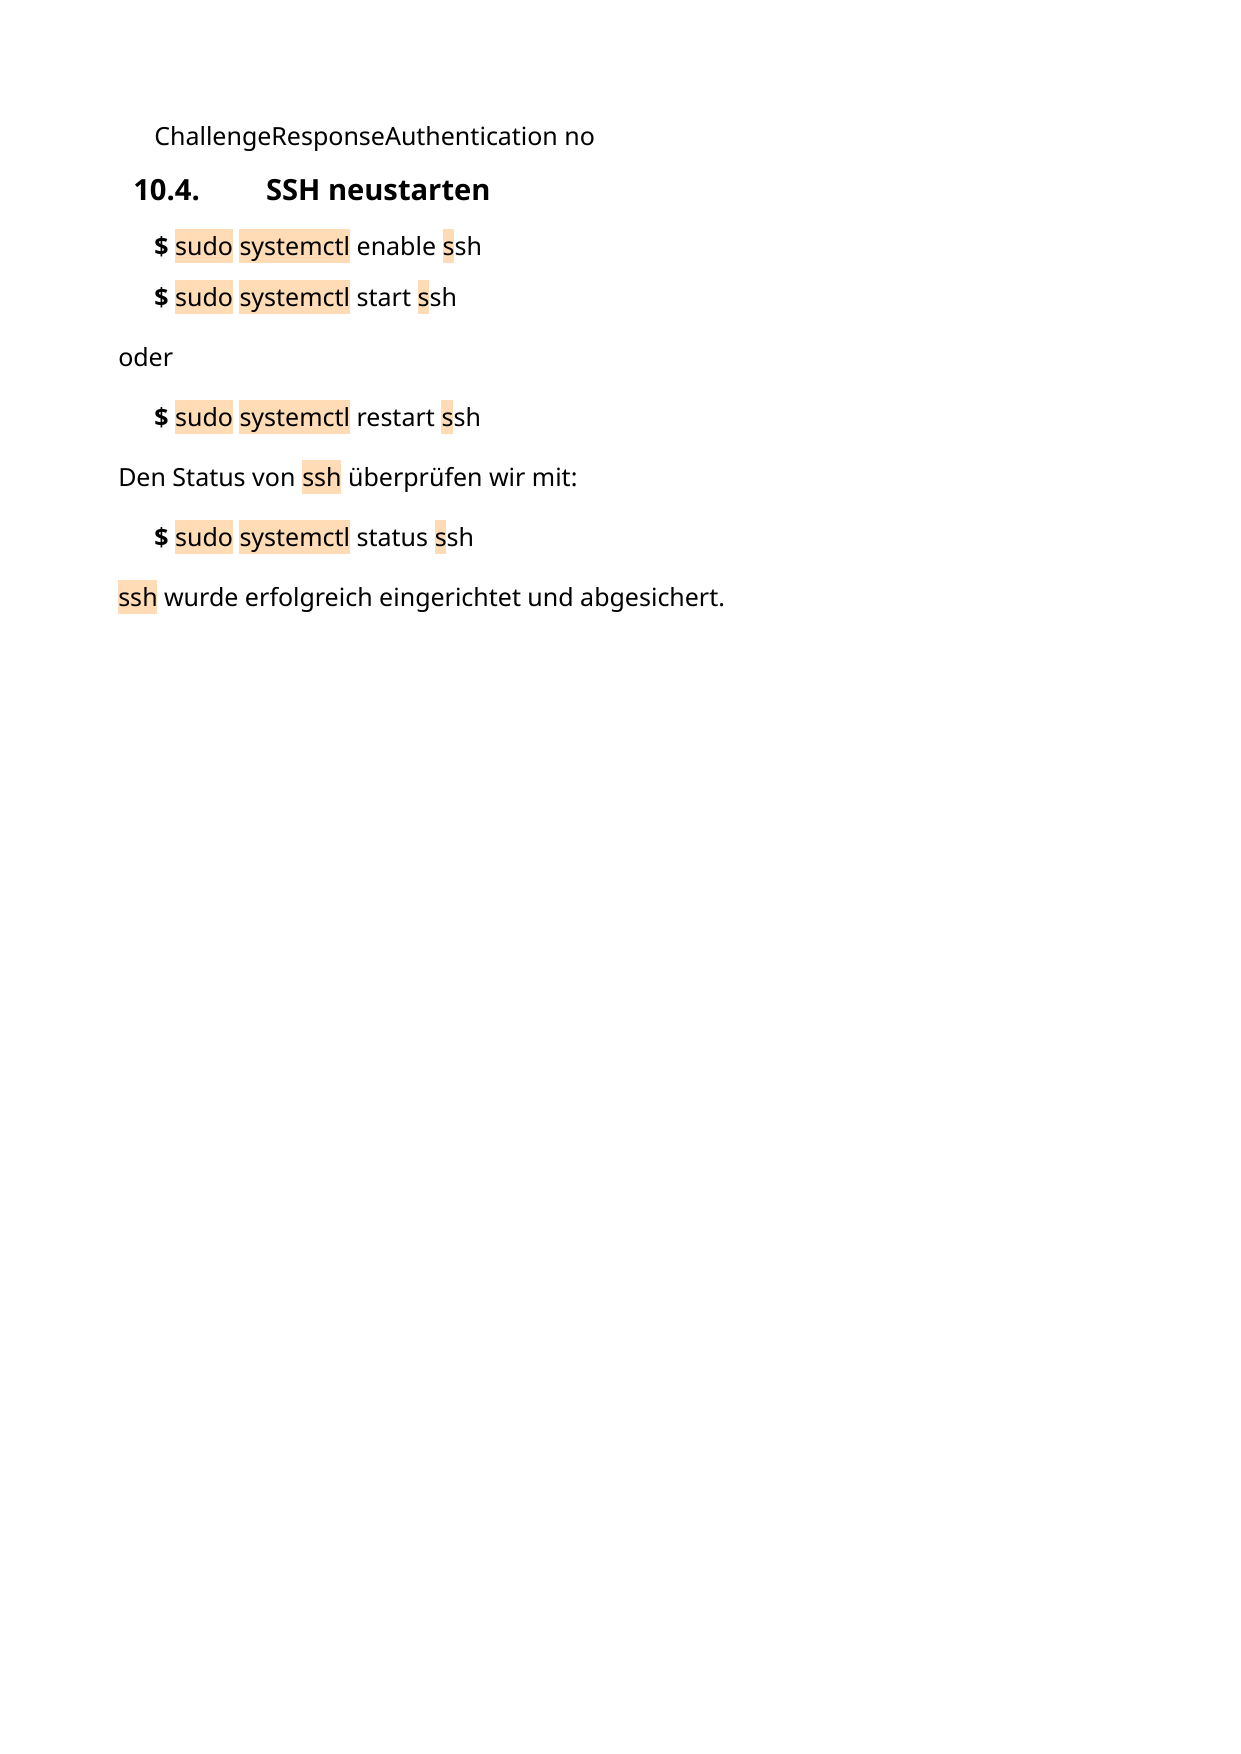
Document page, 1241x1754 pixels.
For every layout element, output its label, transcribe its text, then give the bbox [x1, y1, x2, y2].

text $ sudo systemctl restart ssh [453, 400, 1122, 434]
text $ sudo systemctl start ssh [429, 280, 1122, 314]
text oder [118, 340, 1122, 374]
text $ sudo systemctl status ssh [446, 520, 1122, 554]
text ssh wurde erfolgreich eingerichtet und abgesichert. [157, 580, 1122, 614]
text $ sudo systemctl enable ssh [350, 229, 443, 263]
subtitle SSH neustarten [118, 169, 1122, 209]
text $ sudo systemctl status ssh [350, 520, 435, 554]
text $ sudo systemctl restart ssh [350, 400, 441, 434]
text ChallengeResponseAuthentication no [154, 118, 1122, 152]
text $ sudo systemctl enable ssh [454, 229, 1122, 263]
text Den Status von ssh überprüfen wir mit: [341, 460, 1122, 494]
text Den Status von ssh überprüfen wir mit: [118, 460, 302, 494]
text $ sudo systemctl start ssh [350, 280, 418, 314]
